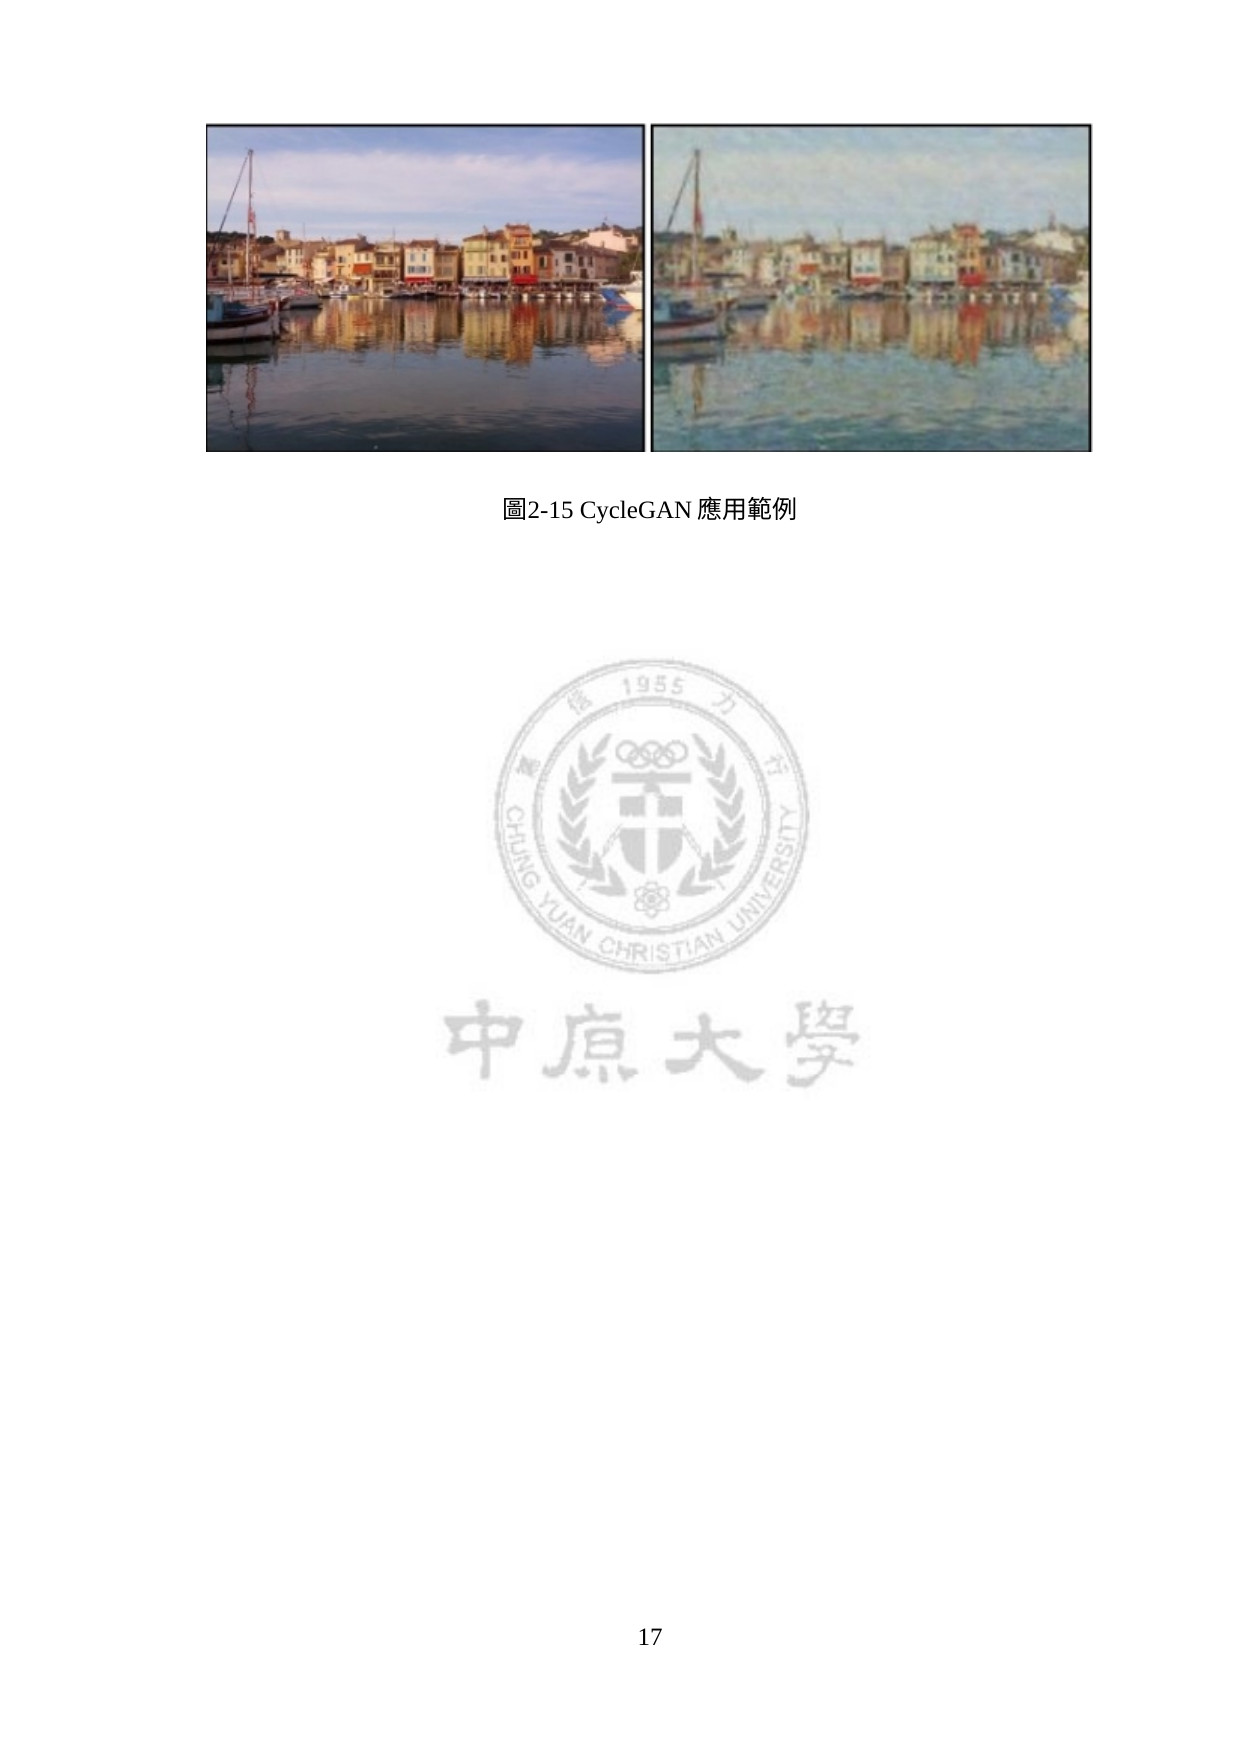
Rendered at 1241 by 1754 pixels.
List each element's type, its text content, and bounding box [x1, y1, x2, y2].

picture [206, 122, 1093, 452]
picture [420, 640, 879, 1100]
